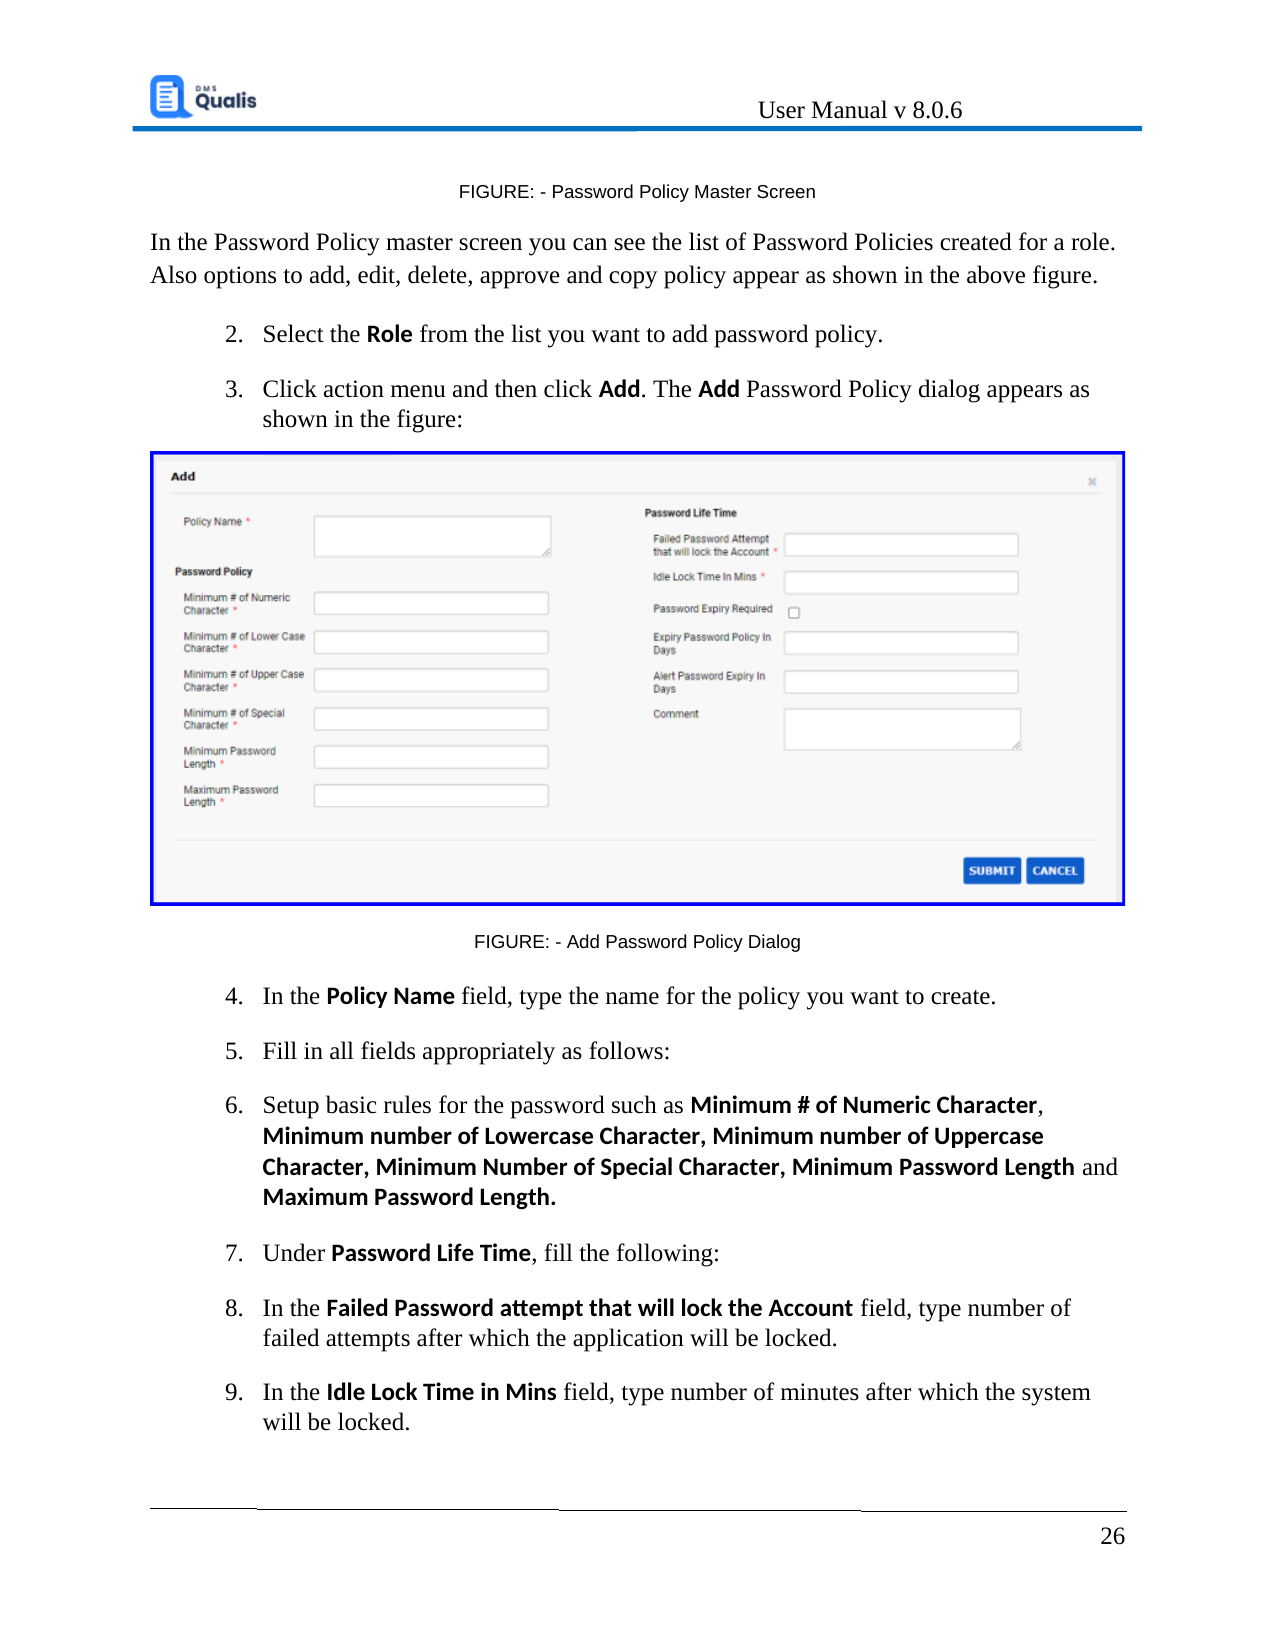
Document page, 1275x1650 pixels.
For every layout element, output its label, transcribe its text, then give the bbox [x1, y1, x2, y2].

picture [150, 451, 1125, 906]
text Under Password Life Time, fill the following: [225, 1237, 1125, 1267]
text FIGURE: - Add Password Policy Dialog [150, 931, 1125, 952]
text In the Idle Lock Time in Mins field, type number of minutes after which the system will be locked. [225, 1376, 1125, 1436]
picture [150, 75, 257, 119]
text Click action menu and then click Add. The Add Password Policy dialog appears as shown in the figure: [225, 373, 1125, 432]
text Select the Role from the list you want to add password policy. [225, 318, 1125, 348]
text Fill in all fields appropriately as follows: [225, 1036, 1125, 1064]
text FIGURE: - Password Policy Master Screen [150, 181, 1125, 203]
text Setup basic rules for the password such as Minimum # of Numeric Character, Minimum number of Lowercase Character, Minimum number of Uppercase Character, Minimum Number of Special Character, Minimum Password Length and Maximum Password Length. [225, 1089, 1125, 1212]
text In the Password Policy master screen you can see the list of Password Policies created for a role. Also options to add, edit, delete, approve and copy policy appear as shown in the above figure. [150, 227, 1125, 288]
text In the Failed Password attempt that will lock the Account field, type number of failed attempts after which the application will be locked. [225, 1292, 1125, 1351]
text In the Policy Name field, type the name for the policy you want to create. [225, 980, 1125, 1011]
